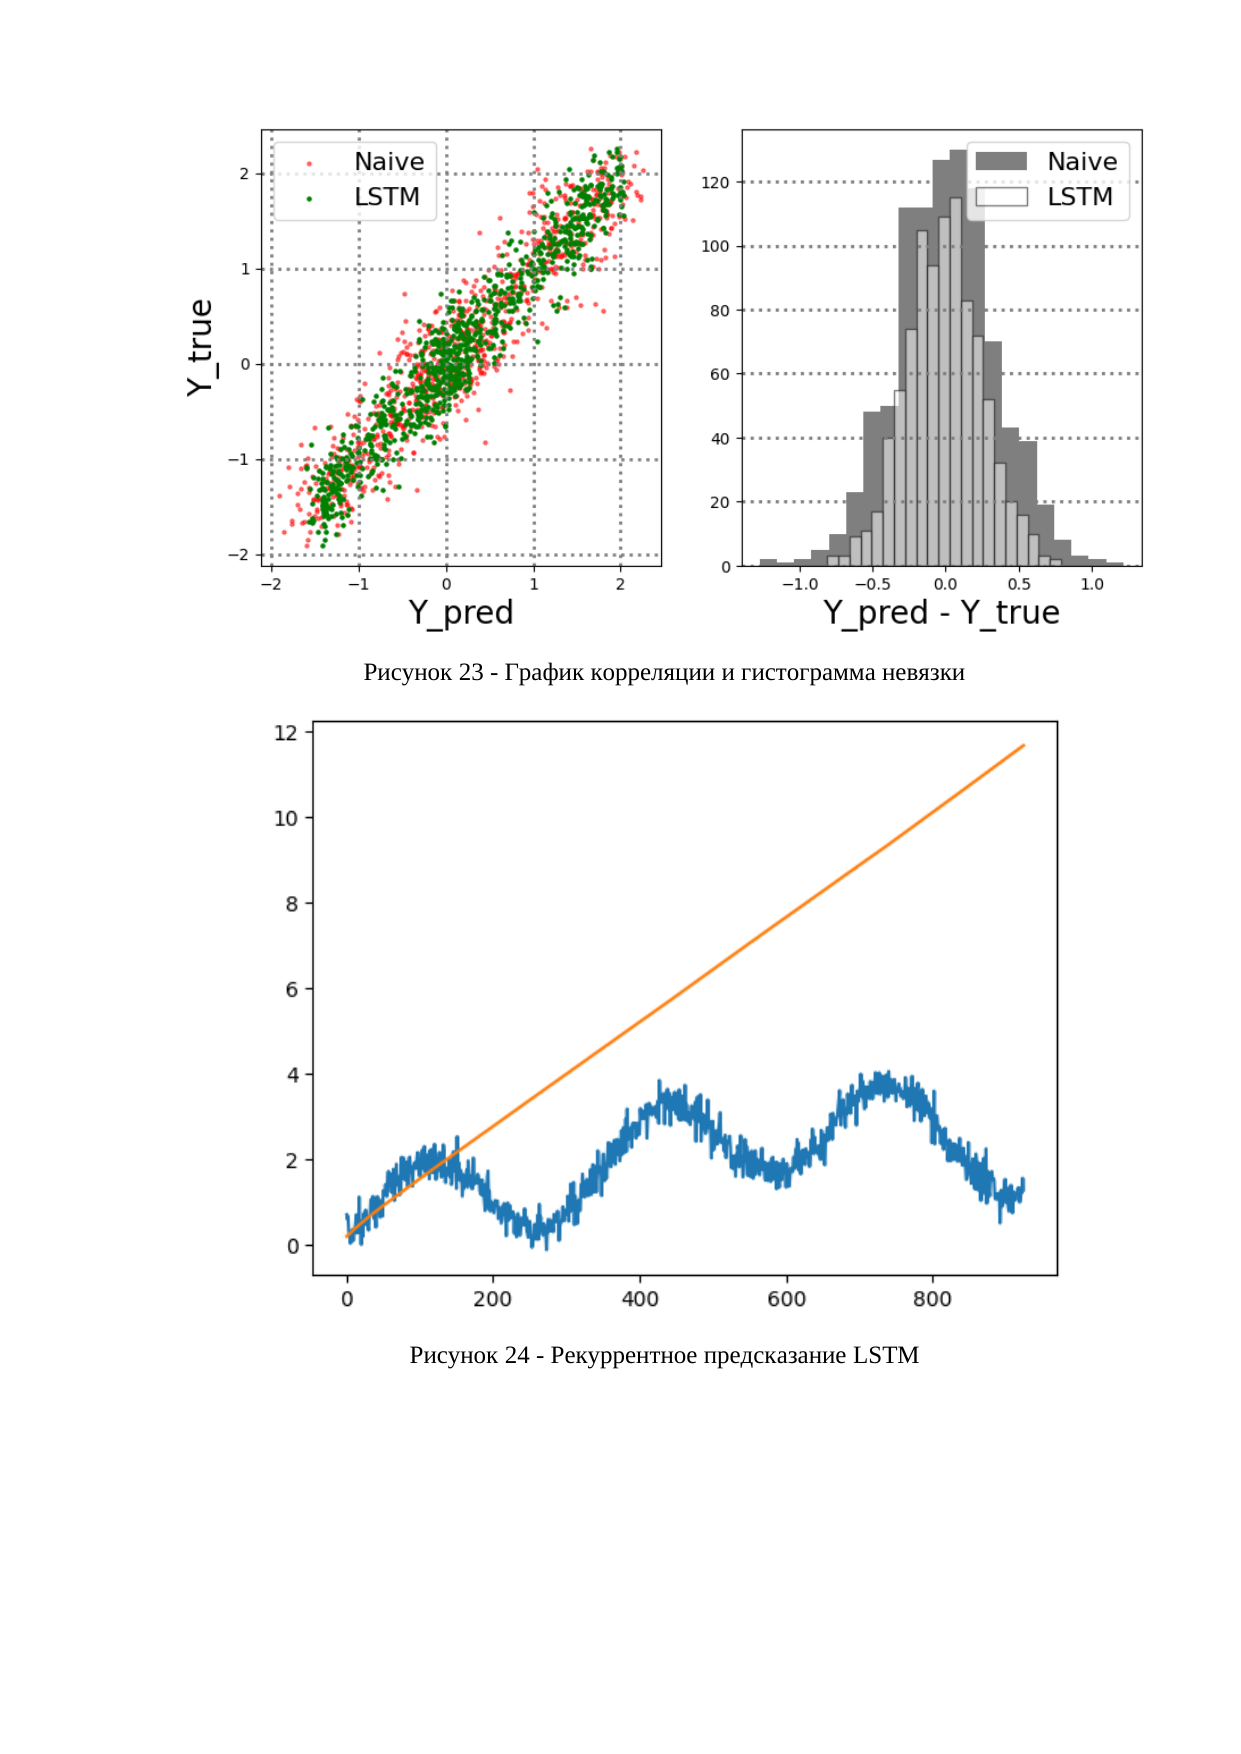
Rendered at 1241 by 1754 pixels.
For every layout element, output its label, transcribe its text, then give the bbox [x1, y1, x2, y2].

picture [177, 118, 1152, 643]
picture [257, 706, 1072, 1326]
